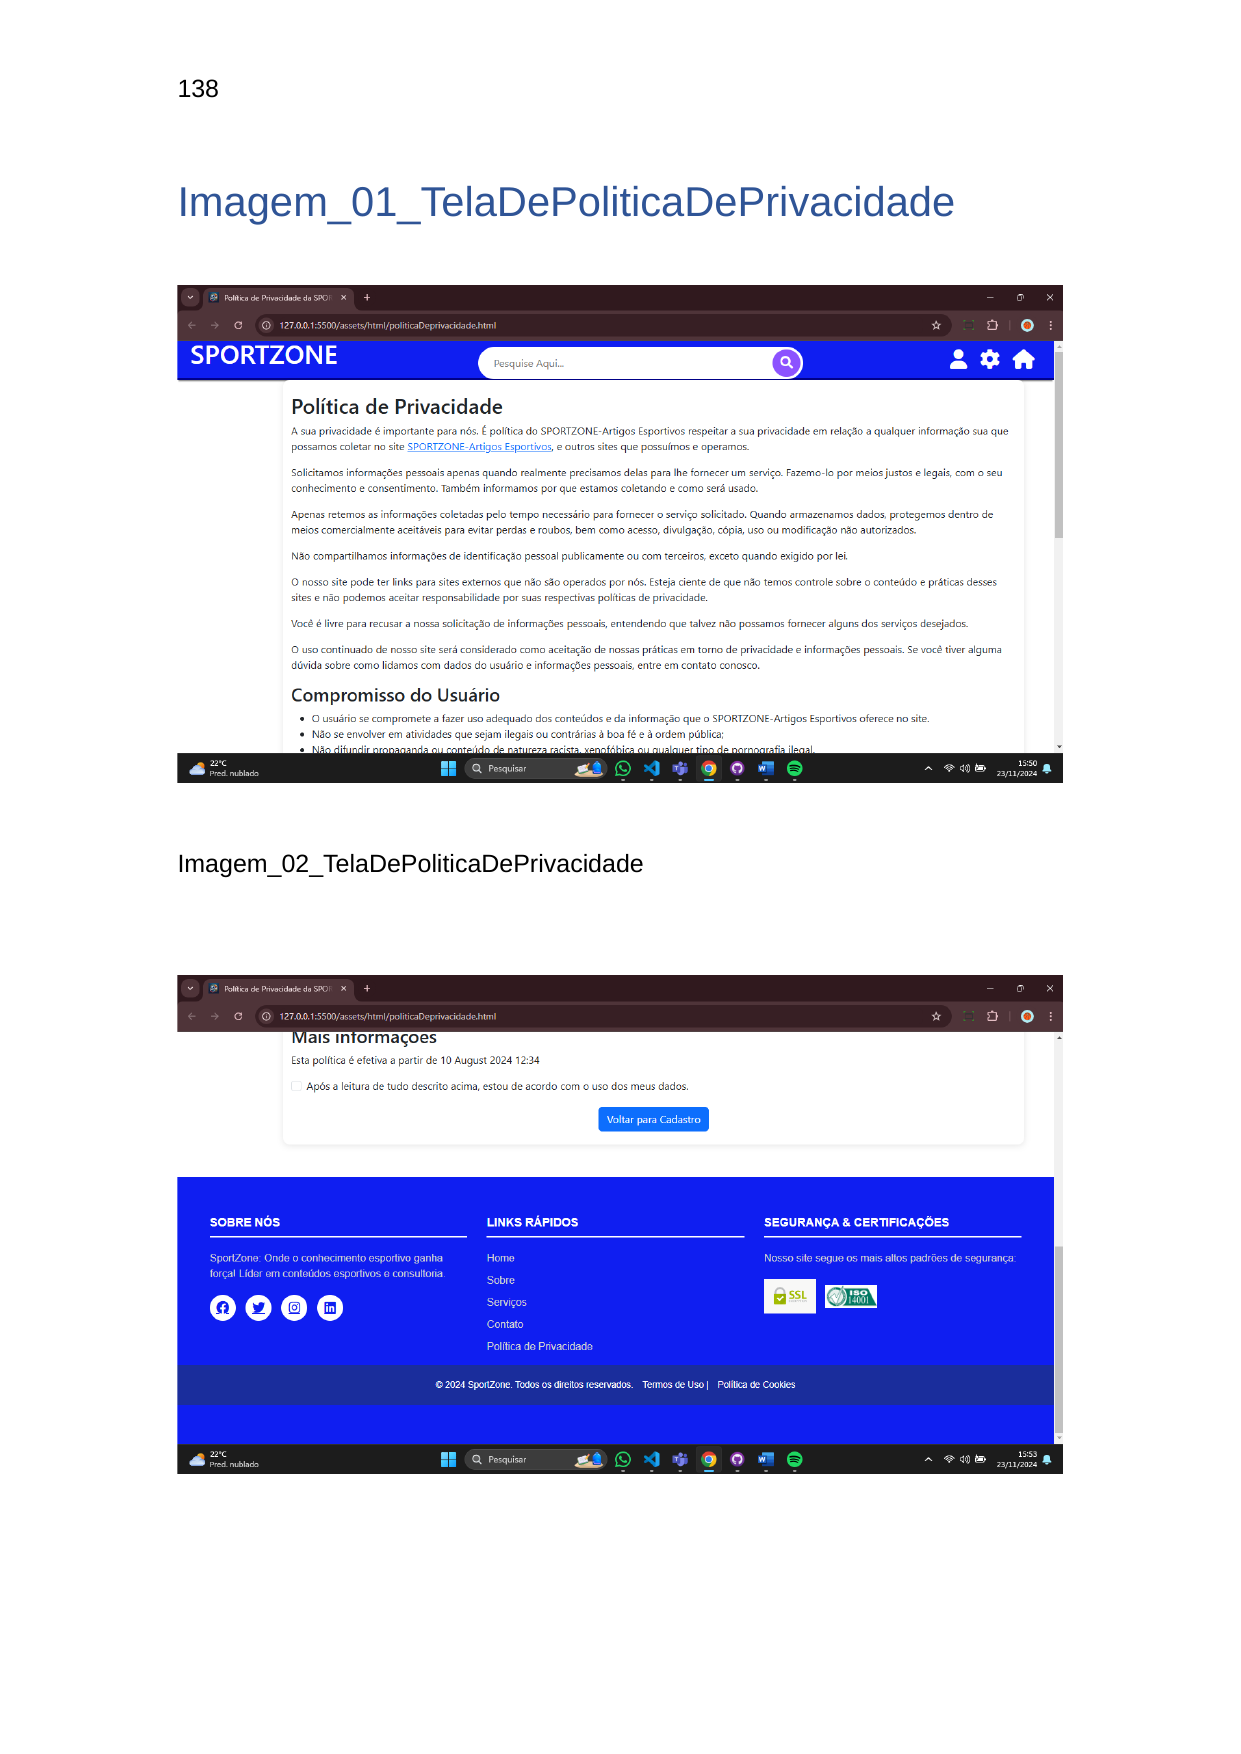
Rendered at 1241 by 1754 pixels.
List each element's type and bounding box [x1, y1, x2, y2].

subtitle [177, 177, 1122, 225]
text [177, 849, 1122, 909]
picture [177, 285, 1063, 783]
picture [177, 975, 1063, 1474]
